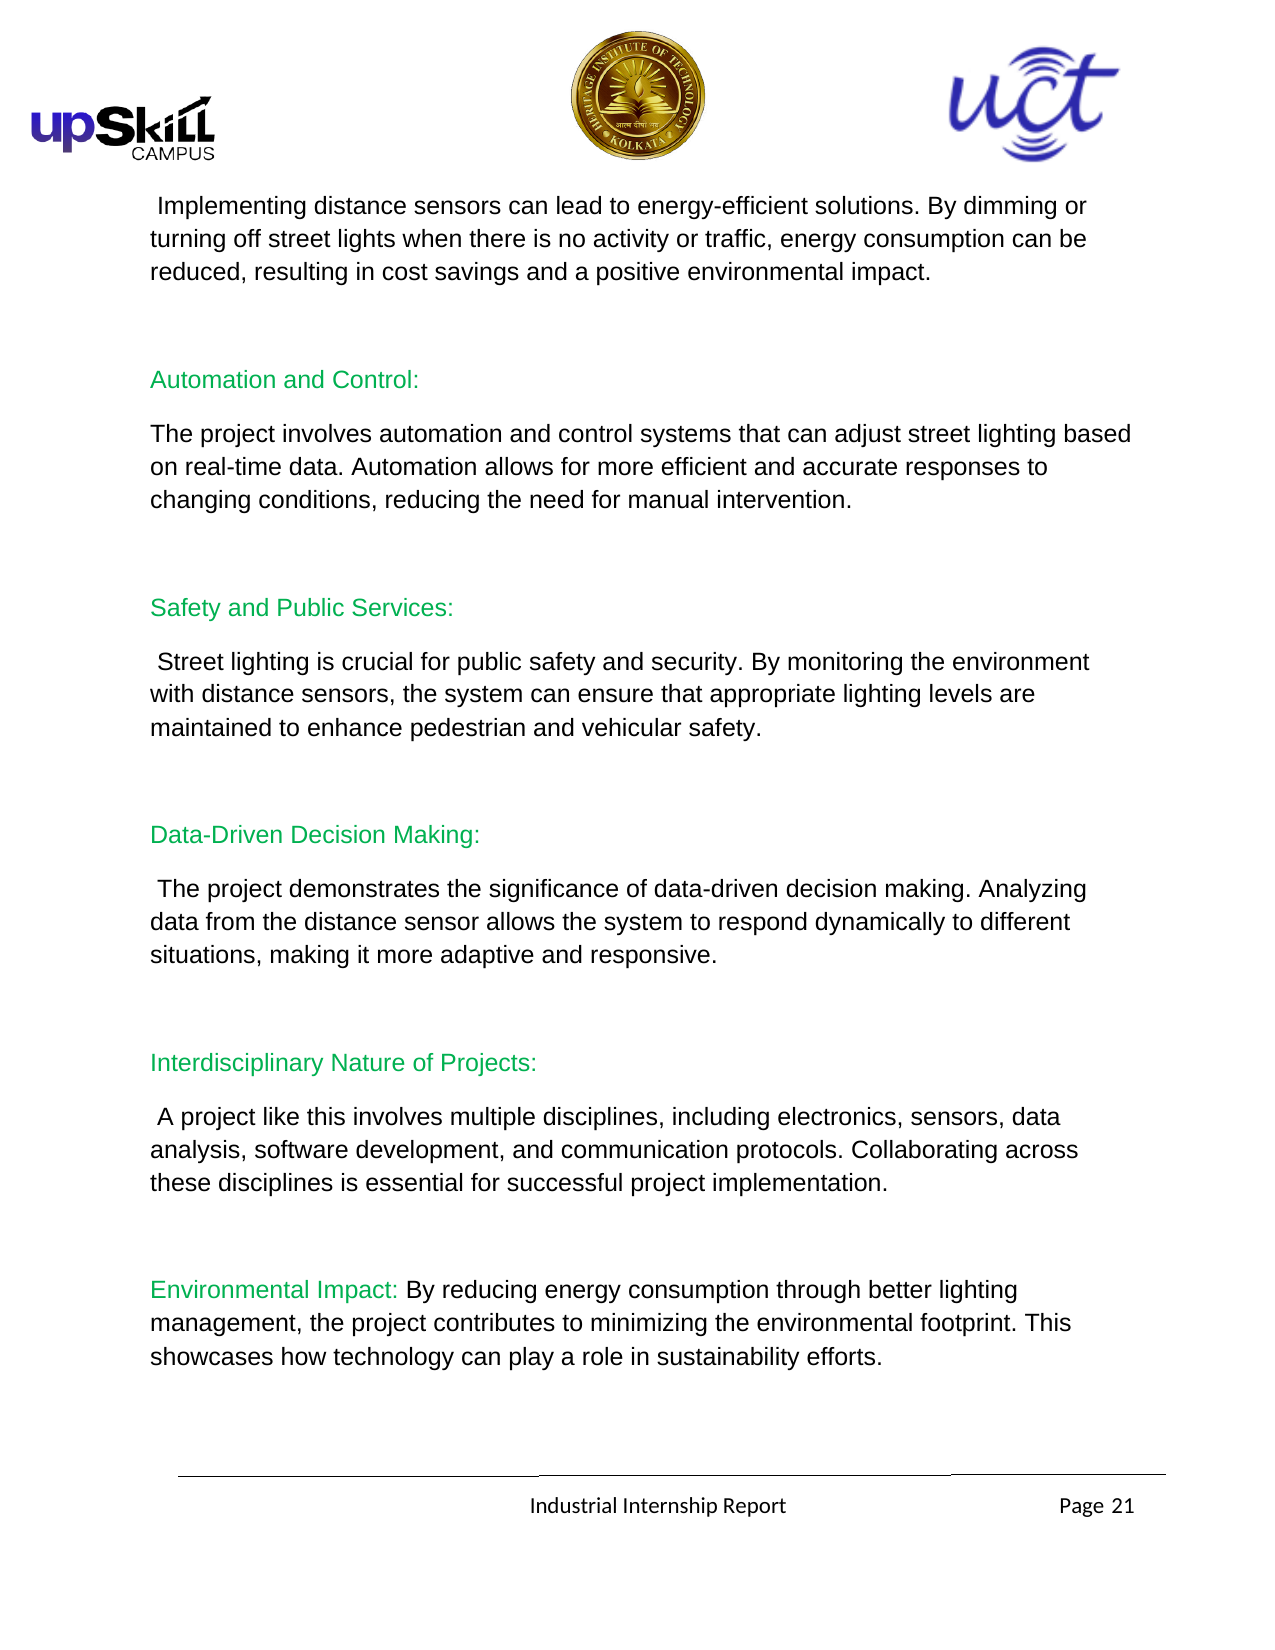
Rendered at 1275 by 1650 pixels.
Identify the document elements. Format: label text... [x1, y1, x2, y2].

text Safety and Public Services: [150, 593, 1134, 621]
picture [946, 38, 1125, 164]
text Automation and Control: [150, 365, 1134, 394]
text Street lighting is crucial for public safety and security. By monitoring the environment with distance sensors, the system can ensure that appropriate lighting levels are maintained to enhance pedestrian and vehicular safety. [150, 646, 1134, 741]
text The project demonstrates the significance of data-driven decision making. Analyzing data from the distance sensor allows the system to respond dynamically to different situations, making it more adaptive and responsive. [150, 874, 1134, 969]
text Data-Driven Decision Making: [150, 820, 1134, 849]
text A project like this involves multiple disciplines, including electronics, sensors, data analysis, software development, and communication protocols. Collaborating across these disciplines is essential for successful project implementation. [150, 1102, 1134, 1196]
text Environmental Impact: By reducing energy consumption through better lighting management, the project contributes to minimizing the environmental footprint. This showcases how technology can play a role in sustainability efforts. [150, 1275, 1134, 1370]
text Implementing distance sensors can lead to energy-efficient solutions. By dimming or turning off street lights when there is no activity or traffic, energy consumption can be reduced, resulting in cost savings and a positive environmental impact. [150, 191, 1134, 286]
text The project involves automation and control systems that can adjust street lighting based on real-time data. Automation allows for more efficient and accurate responses to changing conditions, reducing the need for manual intervention. [150, 419, 1134, 514]
picture [567, 28, 708, 164]
text Interdisciplinary Nature of Projects: [150, 1048, 1134, 1077]
picture [0, 83, 246, 164]
